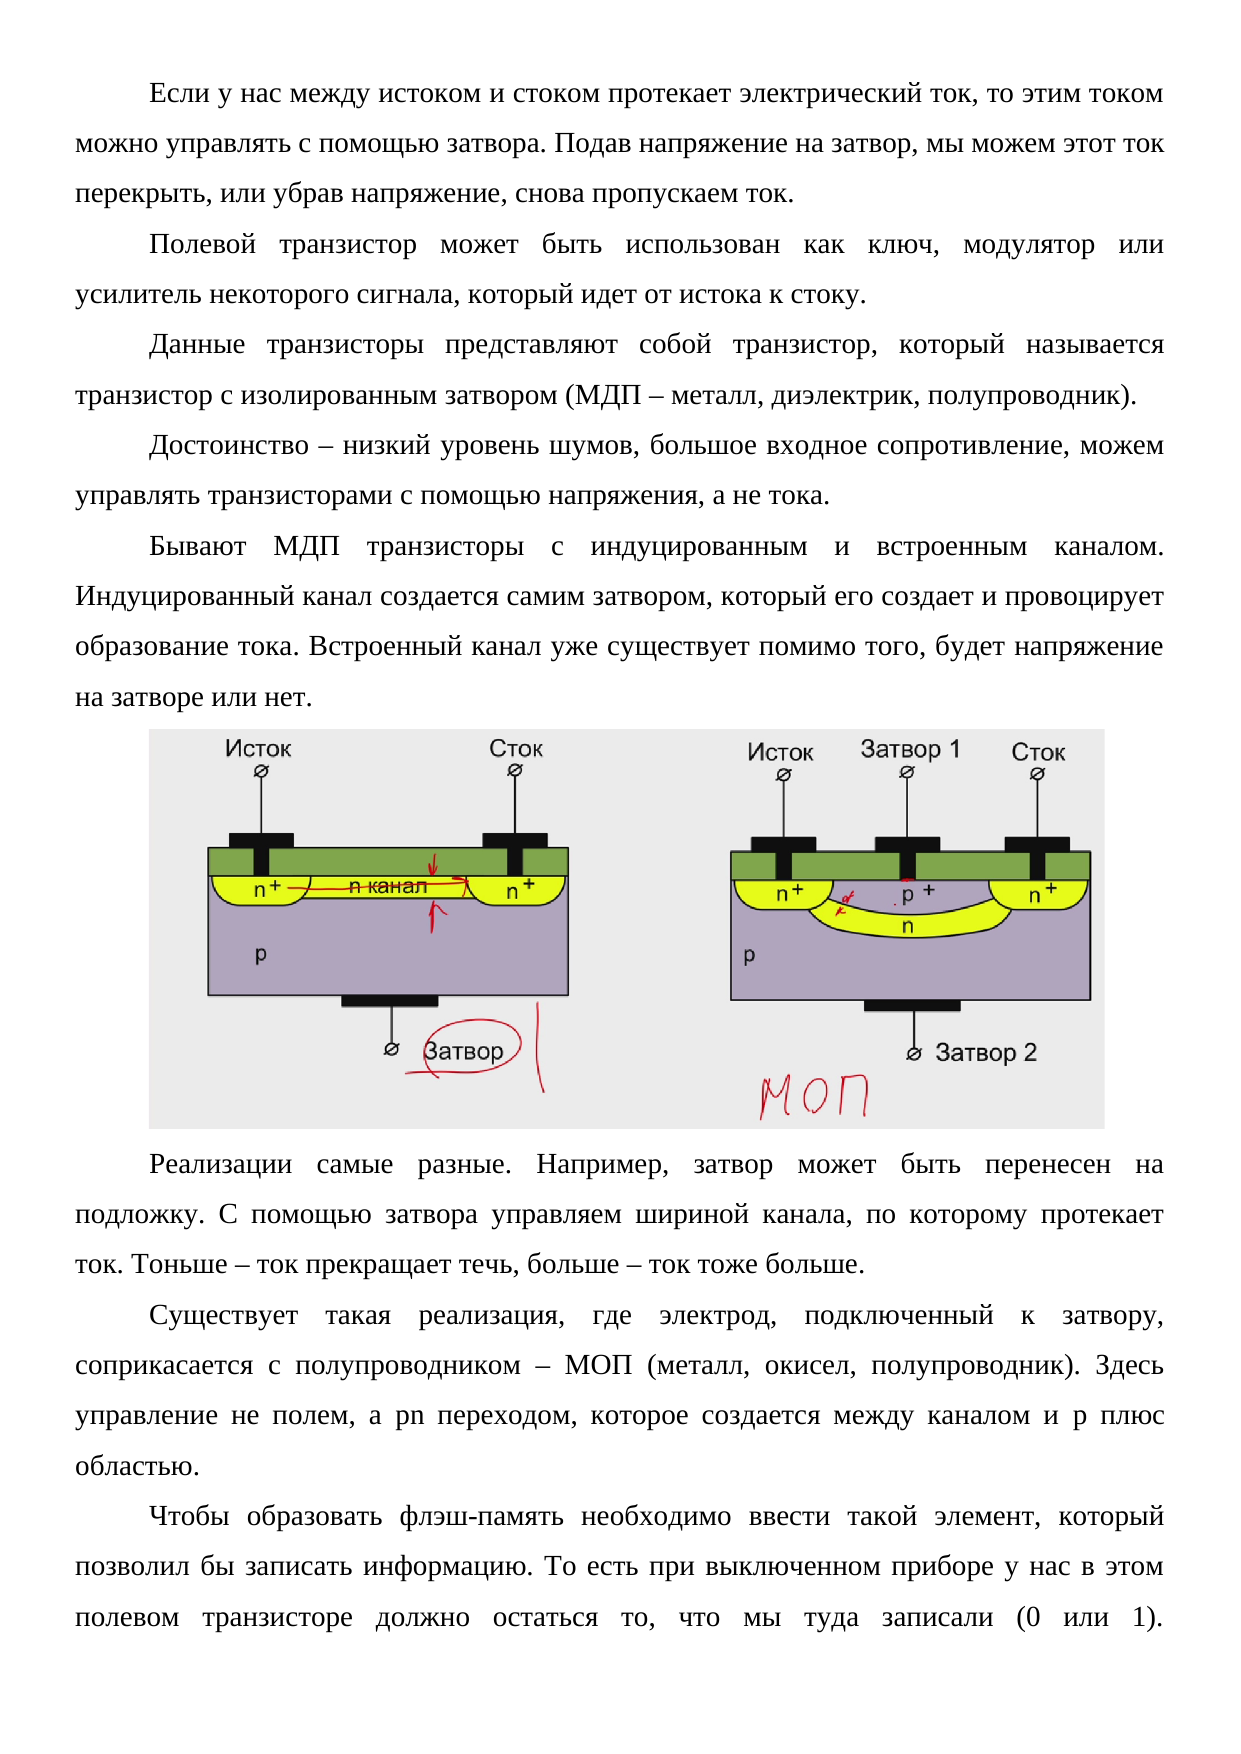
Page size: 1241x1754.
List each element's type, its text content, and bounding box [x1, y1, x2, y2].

picture [148, 729, 1105, 1129]
text Полевой транзистор может быть использован как ключ, модулятор или усилитель некоторого сигнала, который идет от истока к стоку. [75, 226, 1165, 310]
text Достоинство – низкий уровень шумов, большое входное сопротивление, можем управлять транзисторами с помощью напряжения, а не тока. [75, 427, 1165, 511]
text Существует такая реализация, где электрод, подключенный к затвору, соприкасается с полупроводником – МОП (металл, окисел, полупроводник). Здесь управление не полем, а pn переходом, которое создается между каналом и p плюс областью. [75, 1297, 1165, 1481]
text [75, 1498, 1165, 1632]
text Реализации самые разные. Например, затвор может быть перенесен на подложку. С помощью затвора управляем шириной канала, по которому протекает ток. Тоньше – ток прекращает течь, больше – ток тоже больше. [75, 1146, 1165, 1280]
text Если у нас между истоком и стоком протекает электрический ток, то этим током можно управлять с помощью затвора. Подав напряжение на затвор, мы можем этот ток перекрыть, или убрав напряжение, снова пропускаем ток. [75, 75, 1165, 209]
text Данные транзисторы представляют собой транзистор, который называется транзистор с изолированным затвором (МДП – металл, диэлектрик, полупроводник). [75, 327, 1165, 410]
text Бывают МДП транзисторы с индуцированным и встроенным каналом. Индуцированный канал создается самим затвором, который его создает и провоцирует образование тока. Встроенный канал уже существует помимо того, будет напряжение на затворе или нет. [75, 528, 1165, 712]
